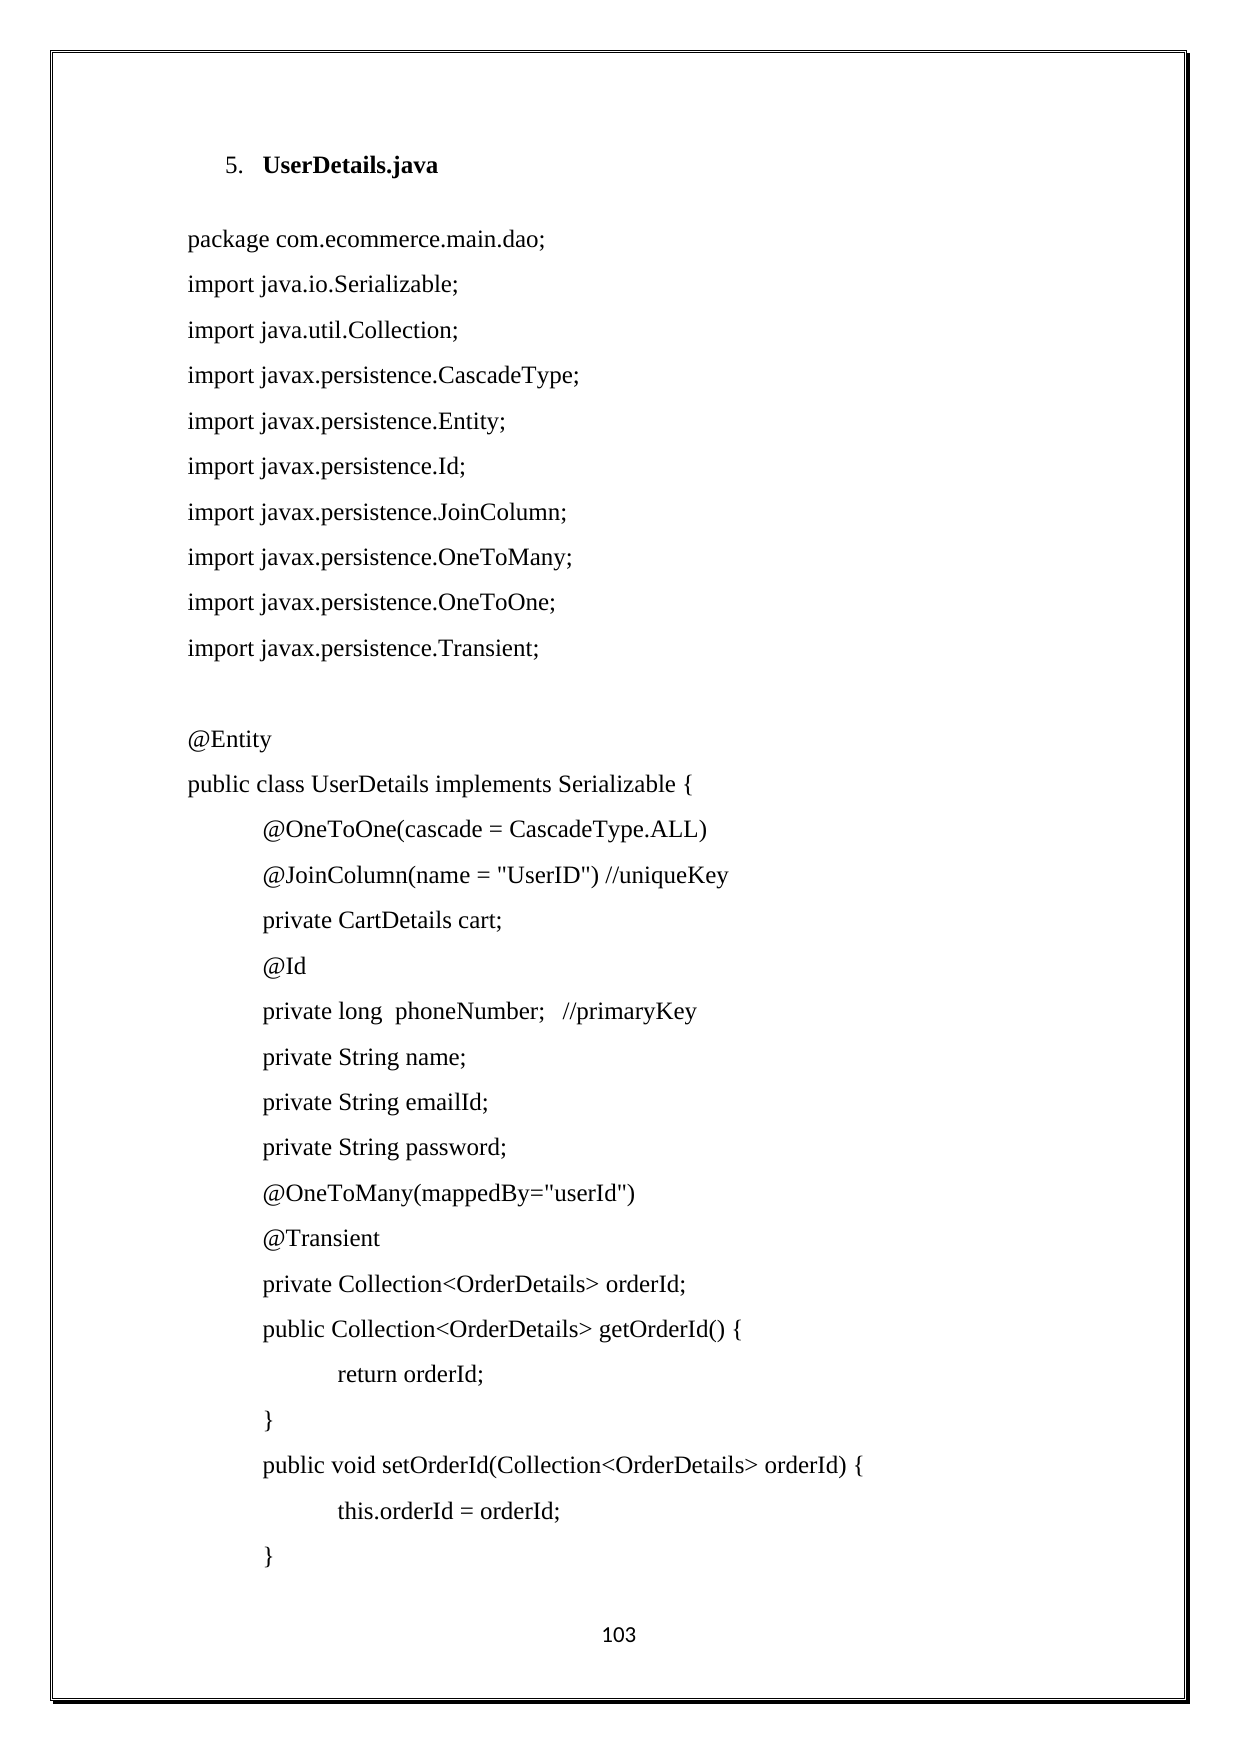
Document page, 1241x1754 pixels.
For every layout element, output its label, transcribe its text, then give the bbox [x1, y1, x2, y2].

text private String password; [187, 1132, 1049, 1161]
text import javax.persistence.CascadeType; [187, 360, 1049, 389]
text private CartDetails cart; [187, 905, 1049, 934]
text import javax.persistence.Transient; [187, 633, 1049, 662]
text public Collection<OrderDetails> getOrderId() { [187, 1314, 1049, 1343]
text public class UserDetails implements Serializable { [187, 769, 1049, 798]
text package com.ecommerce.main.dao; [187, 224, 1049, 253]
text import java.util.Collection; [187, 315, 1049, 344]
text @Id [187, 951, 1049, 979]
text import java.io.Serializable; [187, 269, 1049, 298]
text @Transient [187, 1223, 1049, 1252]
text } [187, 1405, 1049, 1434]
text @JoinColumn(name = "UserID") //uniqueKey [187, 860, 1049, 889]
text public void setOrderId(Collection<OrderDetails> orderId) { [187, 1450, 1049, 1479]
text @OneToMany(mappedBy="userId") [187, 1178, 1049, 1207]
text import javax.persistence.OneToMany; [187, 542, 1049, 571]
text import javax.persistence.JoinColumn; [187, 497, 1049, 525]
text import javax.persistence.Entity; [187, 406, 1049, 434]
text return orderId; [187, 1359, 1049, 1388]
text private String name; [187, 1042, 1049, 1070]
list UserDetails.java [225, 150, 1049, 179]
text @Entity [187, 724, 1049, 752]
text private long phoneNumber; //primaryKey [187, 996, 1049, 1025]
text private String emailId; [187, 1087, 1049, 1116]
text } [187, 1541, 1049, 1570]
text import javax.persistence.OneToOne; [187, 587, 1049, 616]
text private Collection<OrderDetails> orderId; [187, 1269, 1049, 1297]
text this.orderId = orderId; [187, 1496, 1049, 1524]
text import javax.persistence.Id; [187, 451, 1049, 480]
text @OneToOne(cascade = CascadeType.ALL) [187, 814, 1049, 843]
